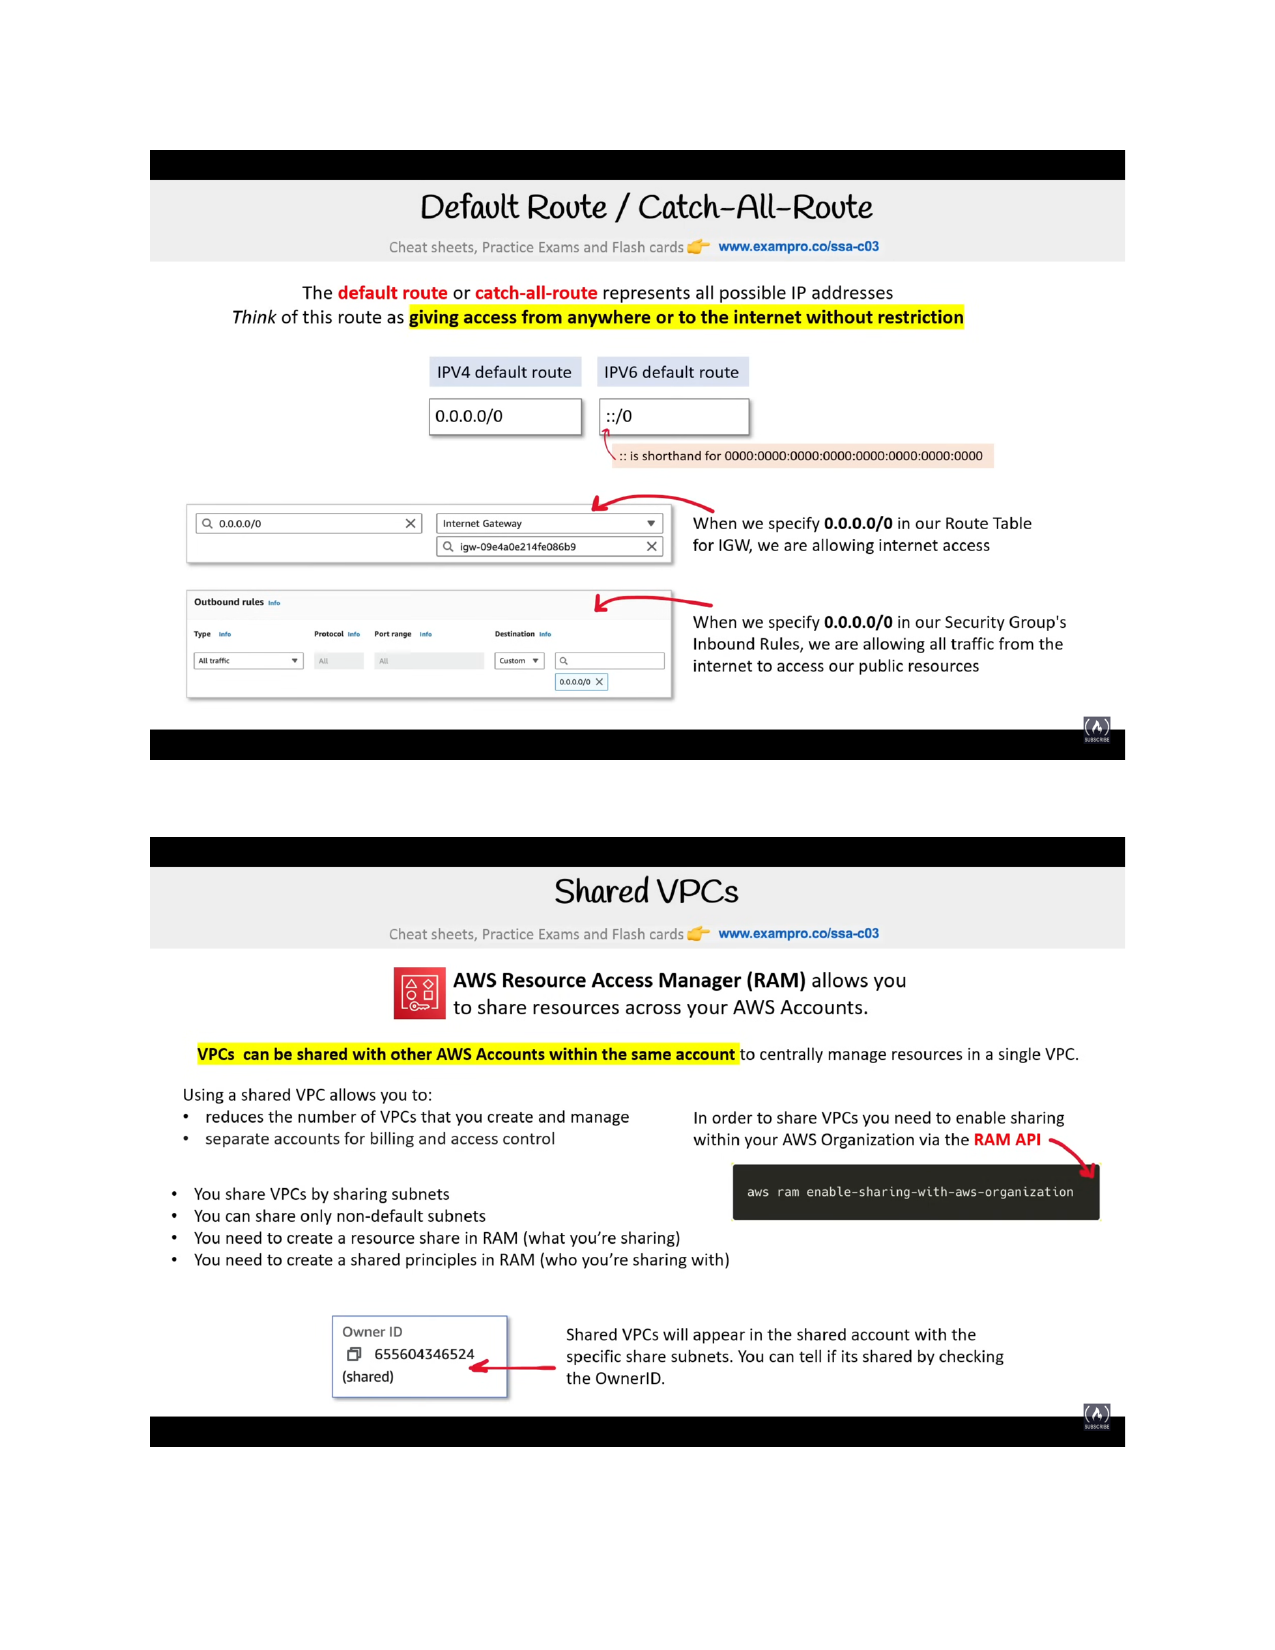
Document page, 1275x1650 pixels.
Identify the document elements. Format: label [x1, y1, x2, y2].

picture [150, 150, 1125, 760]
picture [150, 837, 1125, 1447]
